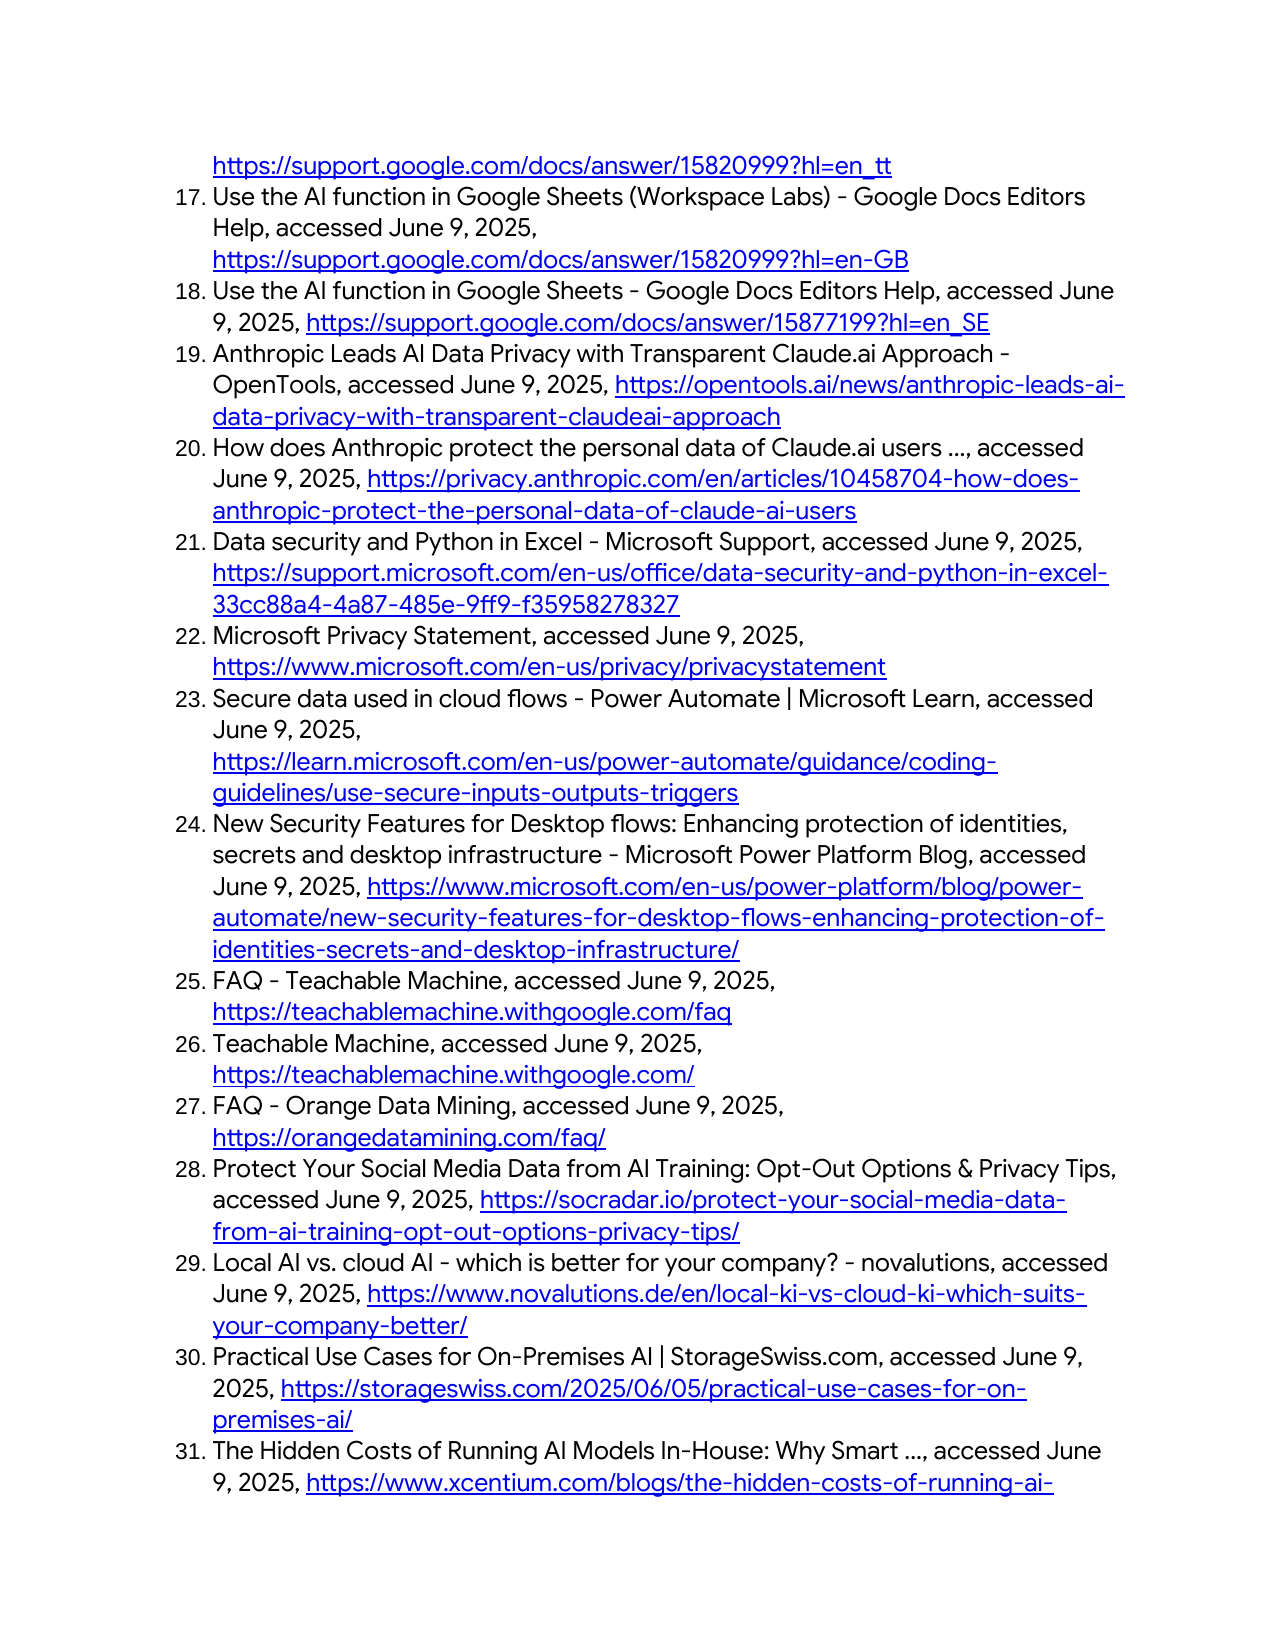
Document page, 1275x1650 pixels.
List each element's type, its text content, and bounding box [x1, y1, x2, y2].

list Teachable Machine, accessed June 9, 2025, https://teachablemachine.withgoogle.com/ [175, 1028, 1125, 1091]
list Use the AI function in Google Sheets - Google Docs Editors Help, accessed June 9, 2025, https://support.google.com/docs/answer/15877199?hl=en_SE [175, 275, 1125, 338]
list Anthropic Leads AI Data Privacy with Transparent Claude.ai Approach - OpenTools, accessed June 9, 2025, https://opentools.ai/news/anthropic-leads-ai-data-privacy-with-transparent-claudeai-approach [175, 338, 1125, 432]
list Protect Your Social Media Data from AI Training: Opt-Out Options & Privacy Tips, accessed June 9, 2025, https://socradar.io/protect-your-social-media-data-from-ai-training-opt-out-options-privacy-tips/ [175, 1153, 1125, 1247]
list Use the AI function in Google Sheets (Workspace Labs) - Google Docs Editors Help, accessed June 9, 2025, https://support.google.com/docs/answer/15820999?hl=en-GB [175, 181, 1125, 275]
list Data security and Python in Excel - Microsoft Support, accessed June 9, 2025, https://support.microsoft.com/en-us/office/data-security-and-python-in-excel-33cc88a4-4a87-485e-9ff9-f35958278327 [175, 526, 1125, 620]
list Local AI vs. cloud AI - which is better for your company? - novalutions, accessed June 9, 2025, https://www.novalutions.de/en/local-ki-vs-cloud-ki-which-suits-your-company-better/ [175, 1247, 1125, 1341]
list How does Anthropic protect the personal data of Claude.ai users ..., accessed June 9, 2025, https://privacy.anthropic.com/en/articles/10458704-how-does-anthropic-protect-the-personal-data-of-claude-ai-users [175, 432, 1125, 526]
list Secure data used in cloud flows - Power Automate | Microsoft Learn, accessed June 9, 2025, https://learn.microsoft.com/en-us/power-automate/guidance/coding-guidelines/use-secure-inputs-outputs-triggers [175, 683, 1125, 808]
list Microsoft Privacy Statement, accessed June 9, 2025, https://www.microsoft.com/en-us/privacy/privacystatement [175, 620, 1125, 683]
list New Security Features for Desktop flows: Enhancing protection of identities, secrets and desktop infrastructure - Microsoft Power Platform Blog, accessed June 9, 2025, https://www.microsoft.com/en-us/power-platform/blog/power-automate/new-security-features-for-desktop-flows-enhancing-protection-of-identities-secrets-and-desktop-infrastructure/ [175, 808, 1125, 965]
list FAQ - Teachable Machine, accessed June 9, 2025, https://teachablemachine.withgoogle.com/faq [175, 965, 1125, 1028]
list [175, 150, 1125, 181]
list Practical Use Cases for On-Premises AI | StorageSwiss.com, accessed June 9, 2025, https://storageswiss.com/2025/06/05/practical-use-cases-for-on-premises-ai/ [175, 1341, 1125, 1436]
list FAQ - Orange Data Mining, accessed June 9, 2025, https://orangedatamining.com/faq/ [175, 1091, 1125, 1153]
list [175, 1436, 1125, 1498]
